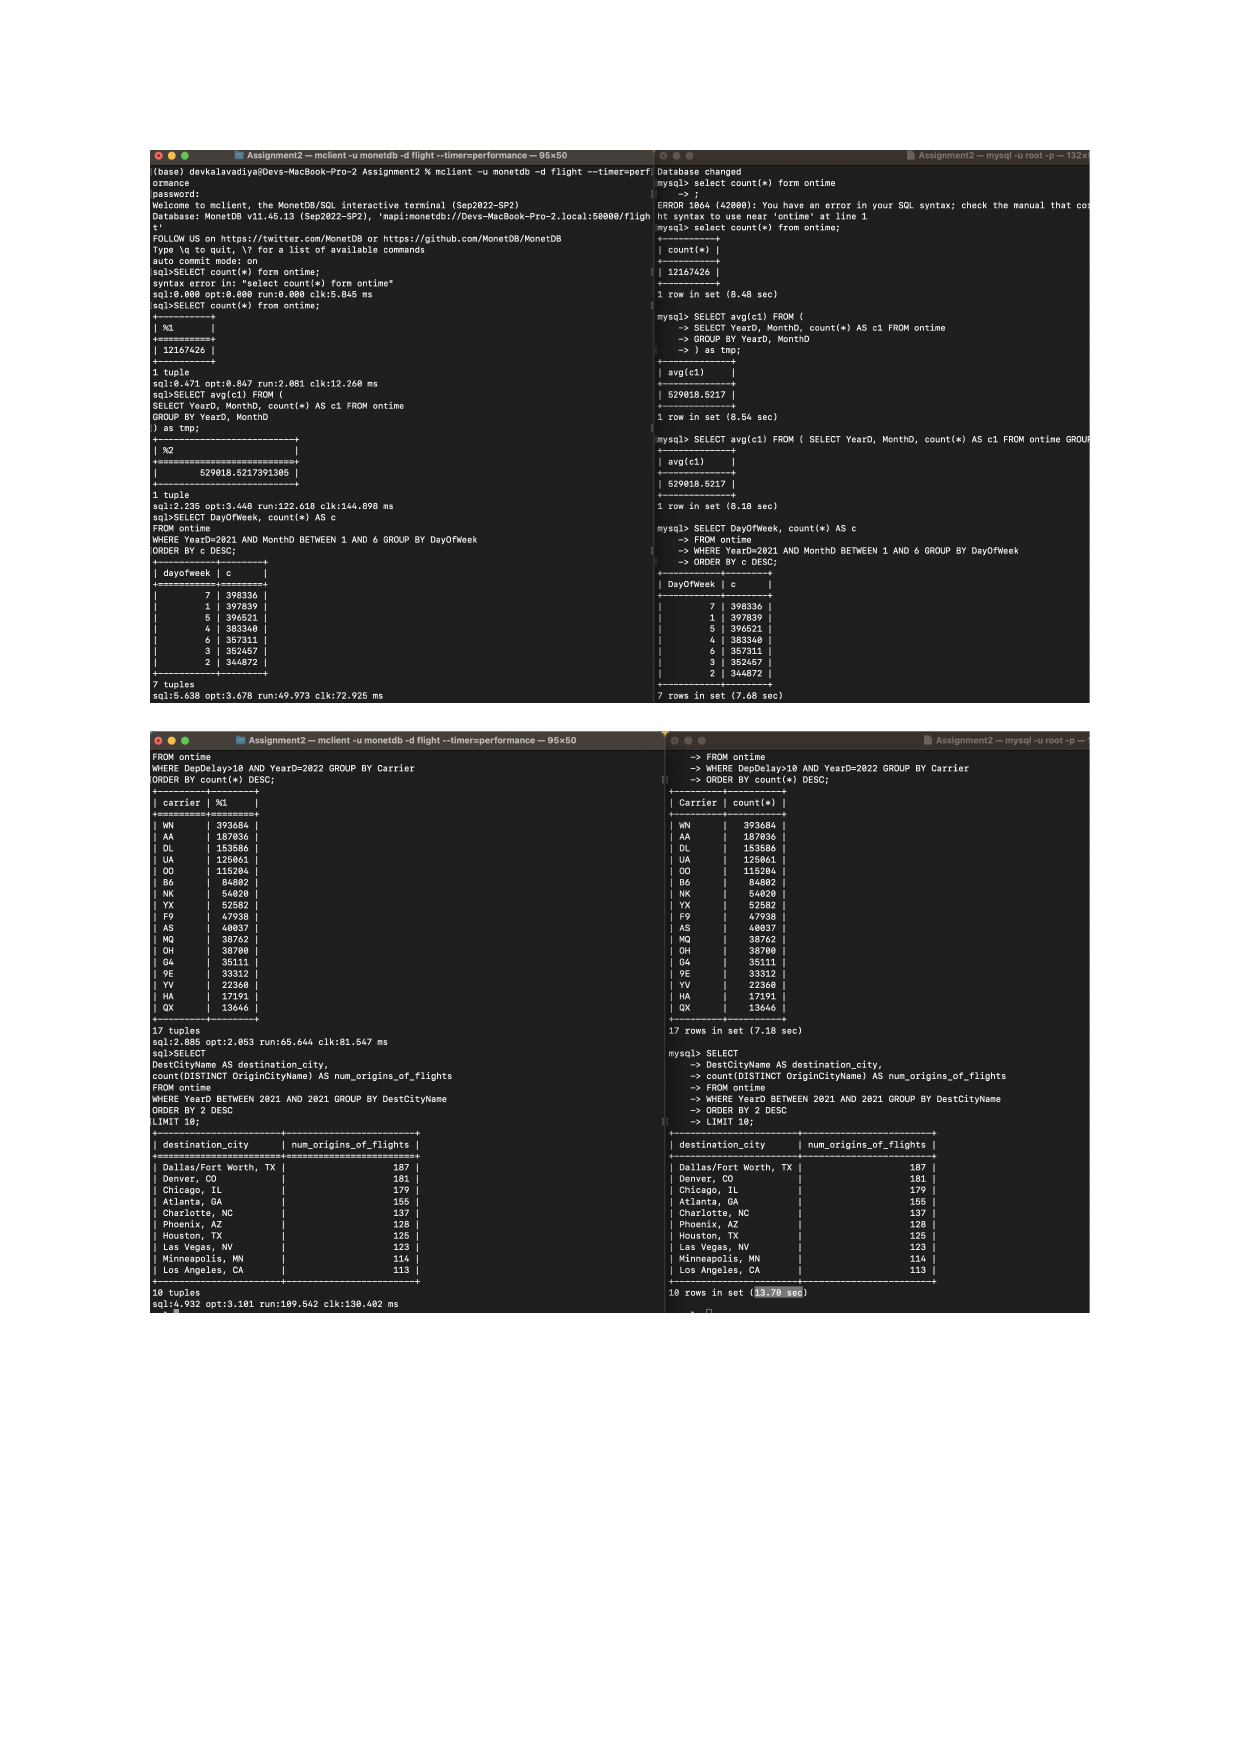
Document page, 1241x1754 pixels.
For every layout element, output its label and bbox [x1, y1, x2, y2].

picture [150, 150, 1090, 703]
picture [150, 731, 1090, 1313]
